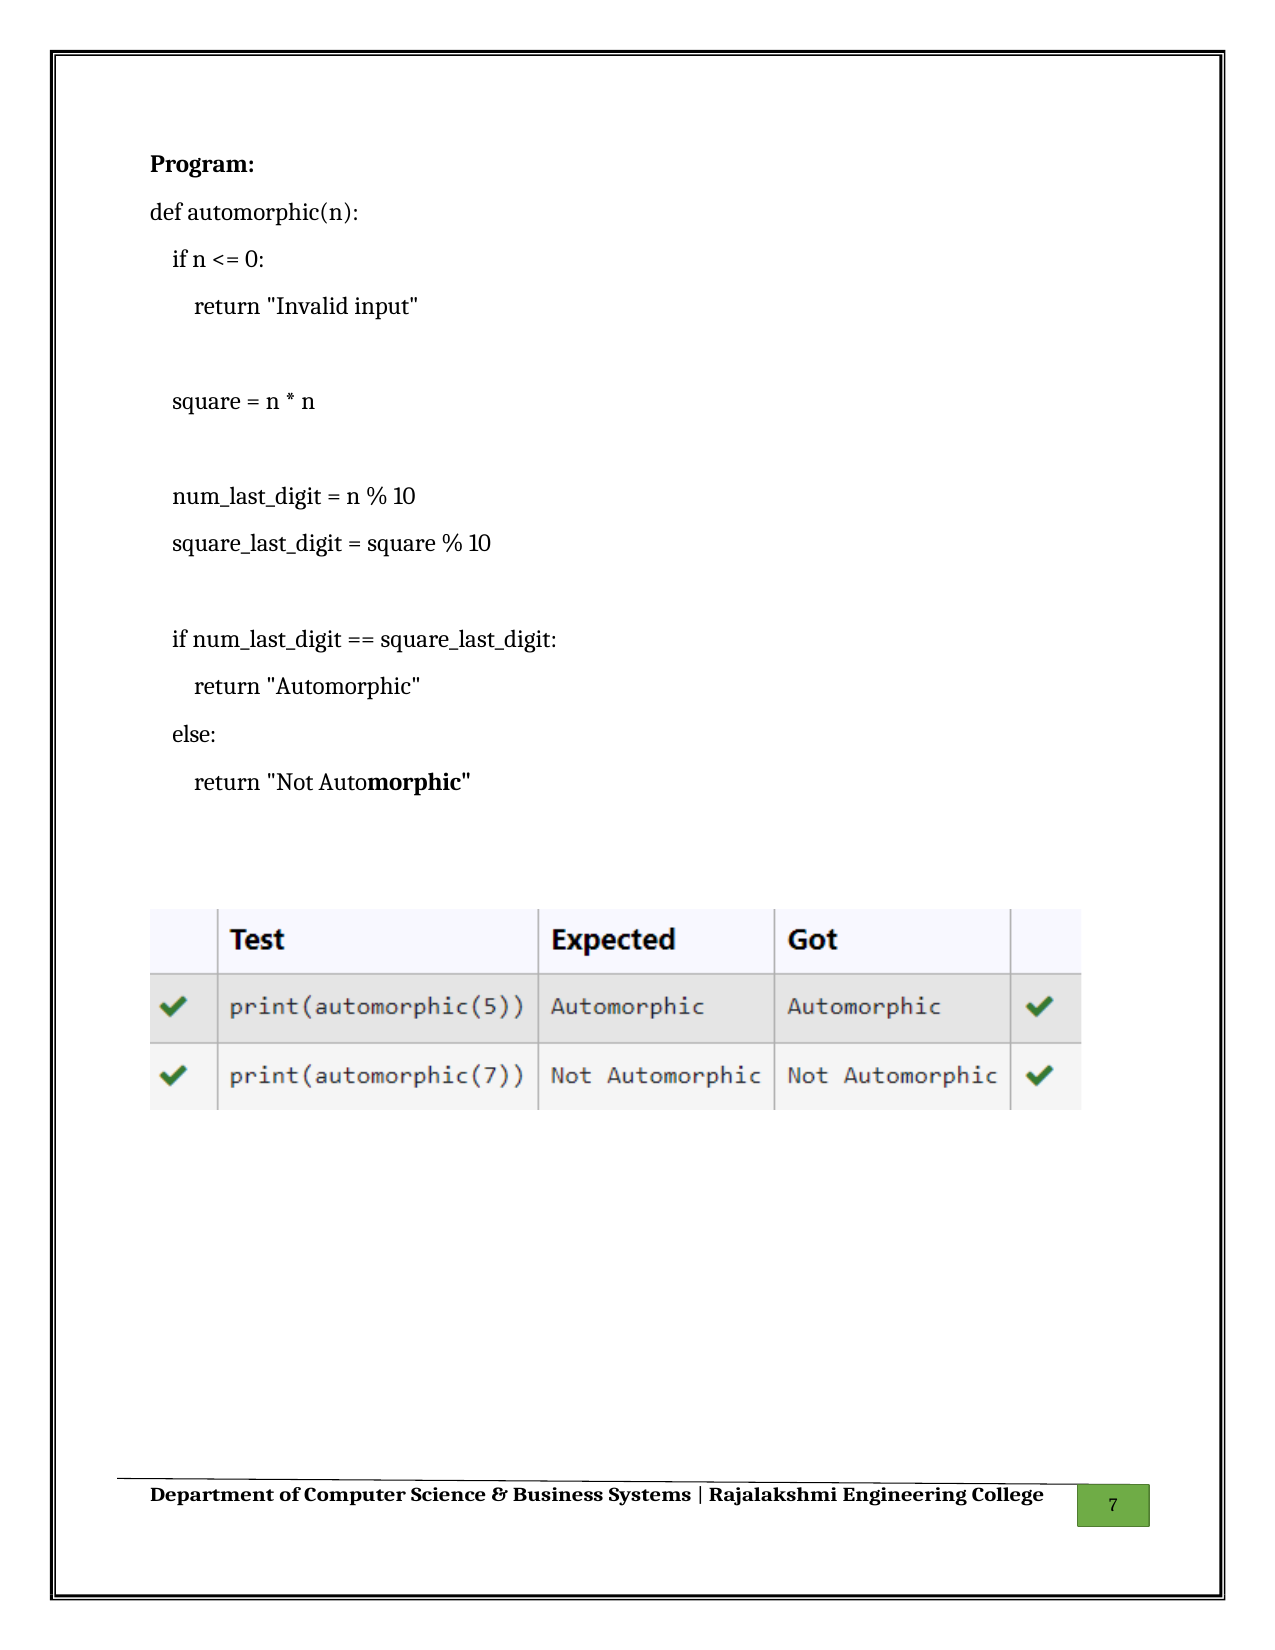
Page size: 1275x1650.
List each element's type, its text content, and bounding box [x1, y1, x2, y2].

text square = n * n [172, 387, 1202, 416]
text return "Not Automorphic" [194, 767, 1202, 796]
text else: [172, 719, 1202, 748]
picture [150, 909, 1082, 1110]
text return "Invalid input" [194, 292, 1202, 321]
text Program: [150, 150, 1202, 179]
text def automorphic(n): if n <= 0: [150, 198, 377, 274]
text if num_last_digit == square_last_digit: return "Automorphic" [172, 624, 578, 701]
text num_last_digit = n % 10 square_last_digit = square % 10 [172, 482, 578, 558]
